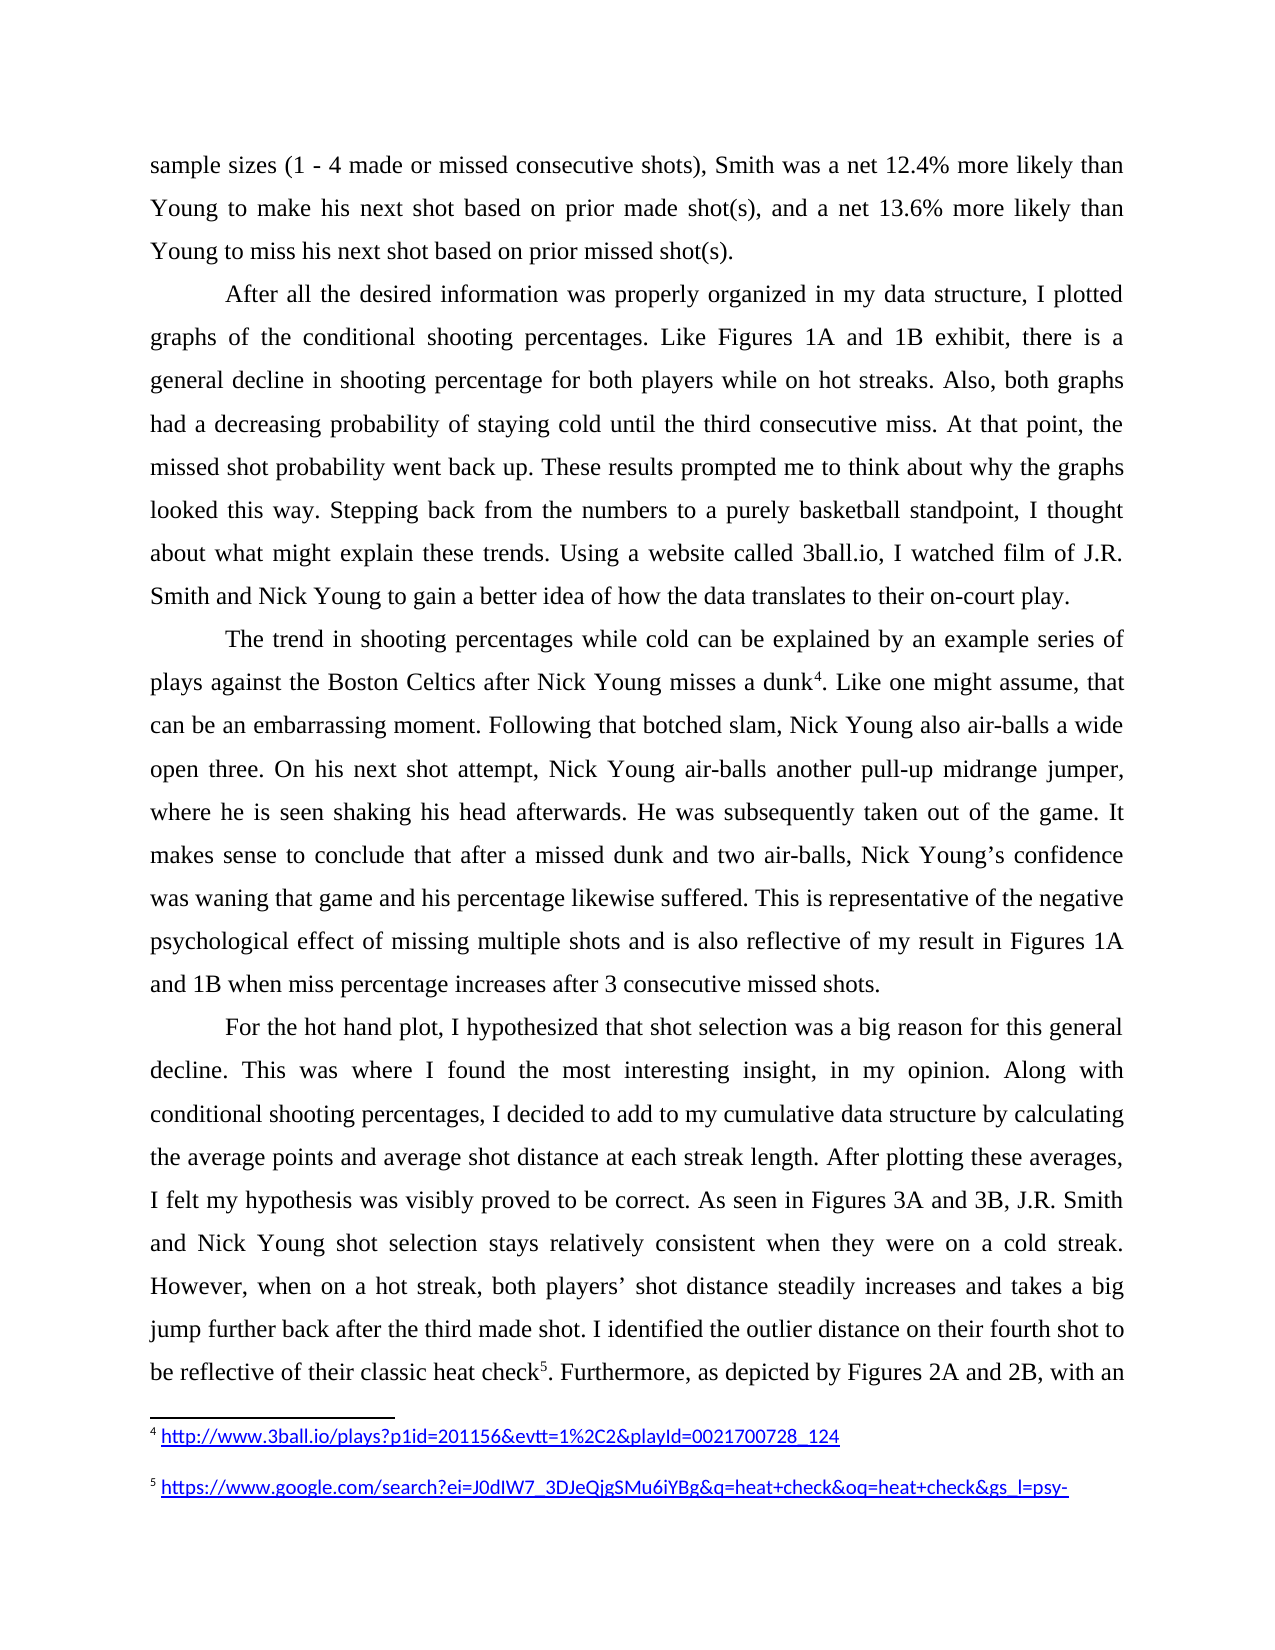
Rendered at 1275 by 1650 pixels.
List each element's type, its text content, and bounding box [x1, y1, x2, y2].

text The trend in shooting percentages while cold can be explained by an example series of plays against the Boston Celtics after Nick Young misses a dunk. Like one might assume, that can be an embarrassing moment. Following that botched slam, Nick Young also air-balls a wide open three. On his next shot attempt, Nick Young air-balls another pull-up midrange jumper, where he is seen shaking his head afterwards. He was subsequently taken out of the game. It makes sense to conclude that after a missed dunk and two air-balls, Nick Young’s confidence was waning that game and his percentage likewise suffered. This is representative of the negative psychological effect of missing multiple shots and is also reflective of my result in Figures 1A and 1B when miss percentage increases after 3 consecutive missed shots. [150, 624, 1125, 998]
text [150, 1012, 1125, 1386]
text After all the desired information was properly organized in my data structure, I plotted graphs of the conditional shooting percentages. Like Figures 1A and 1B exhibit, there is a general decline in shooting percentage for both players while on hot streaks. Also, both graphs had a decreasing probability of staying cold until the third consecutive miss. At that point, the missed shot probability went back up. These results prompted me to think about why the graphs looked this way. Stepping back from the numbers to a purely basketball standpoint, I thought about what might explain these trends. Using a website called 3ball.io, I watched film of J.R. Smith and Nick Young to gain a better idea of how the data translates to their on-court play. [150, 279, 1125, 610]
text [150, 150, 1125, 265]
